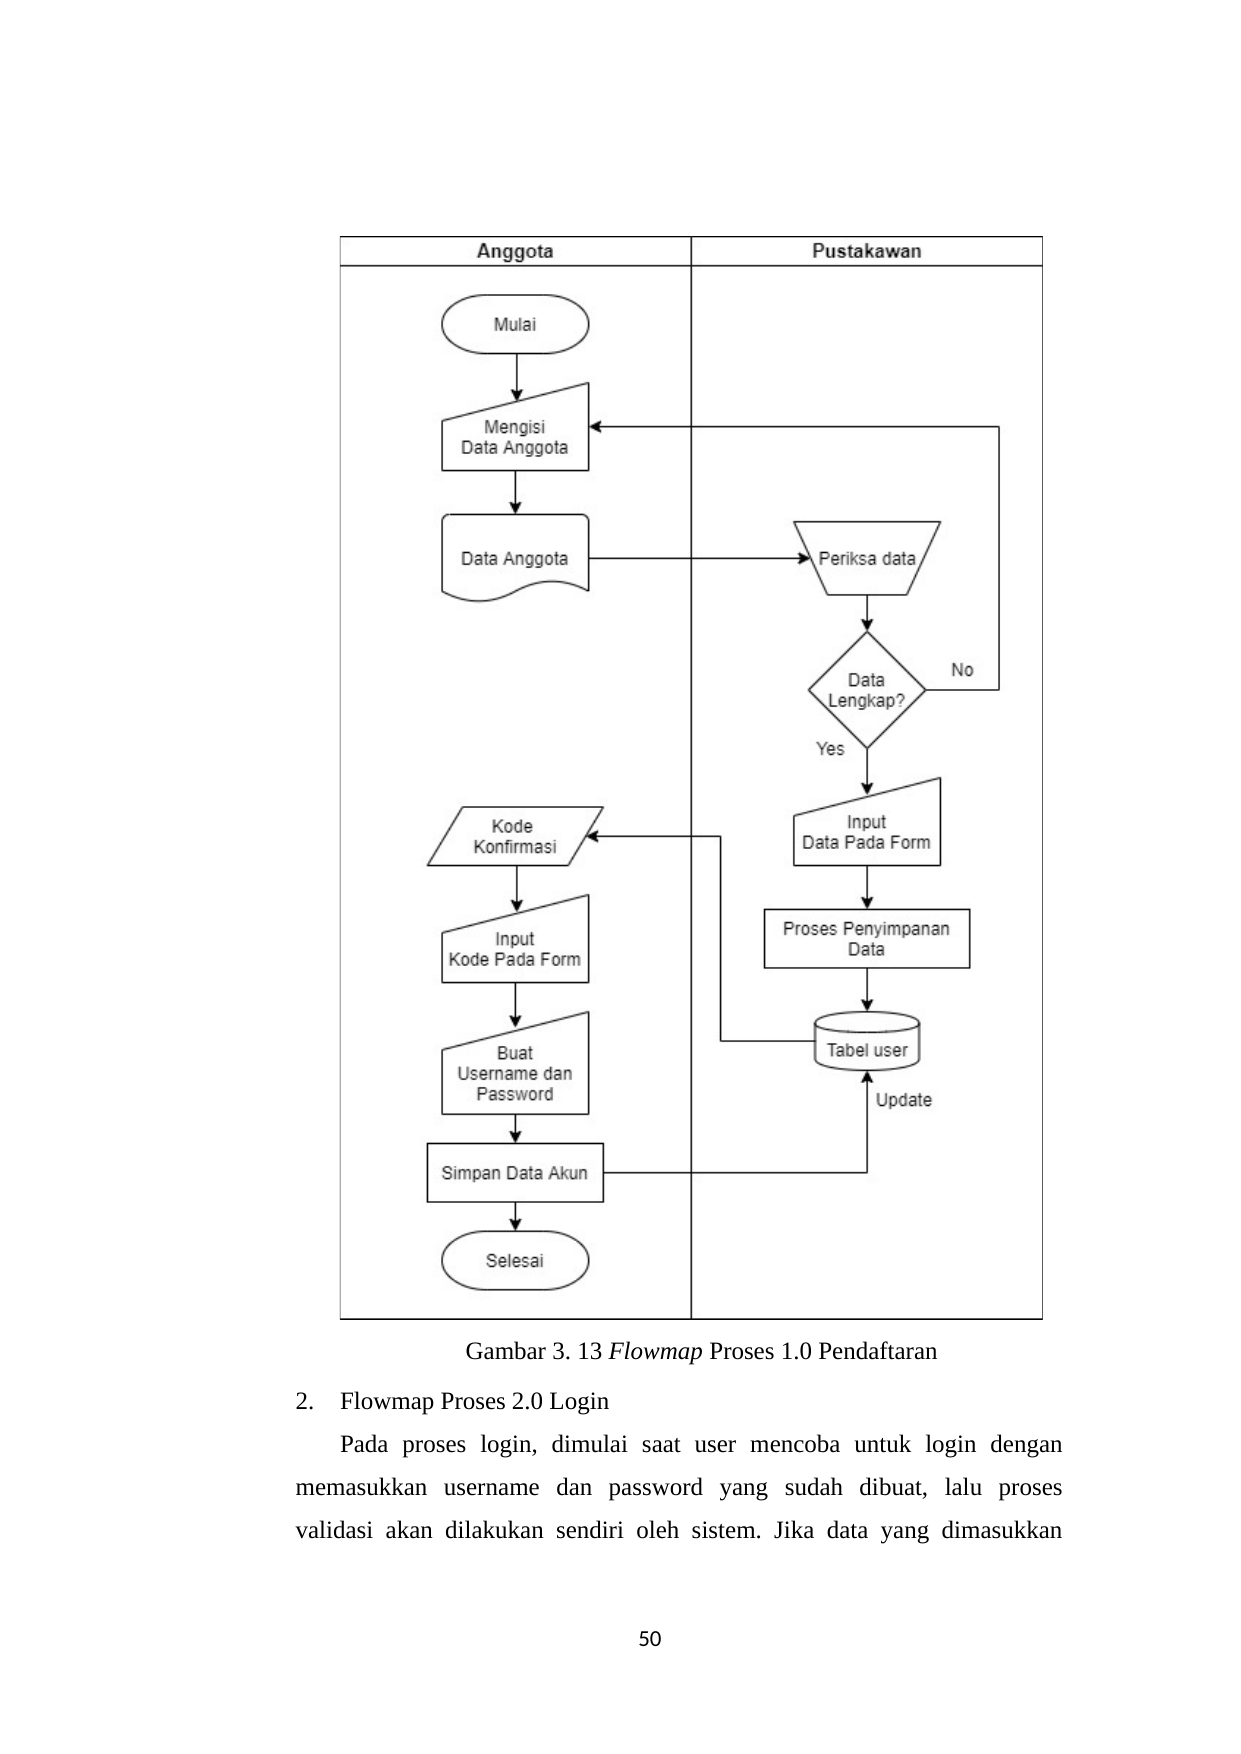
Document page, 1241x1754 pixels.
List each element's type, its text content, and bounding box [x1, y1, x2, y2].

text Gambar 3. 13 Flowmap Proses 1.0 Pendaftaran [236, 1336, 1063, 1365]
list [295, 1429, 1063, 1544]
picture [339, 236, 1043, 1320]
list Flowmap Proses 2.0 Login [295, 1386, 1063, 1415]
